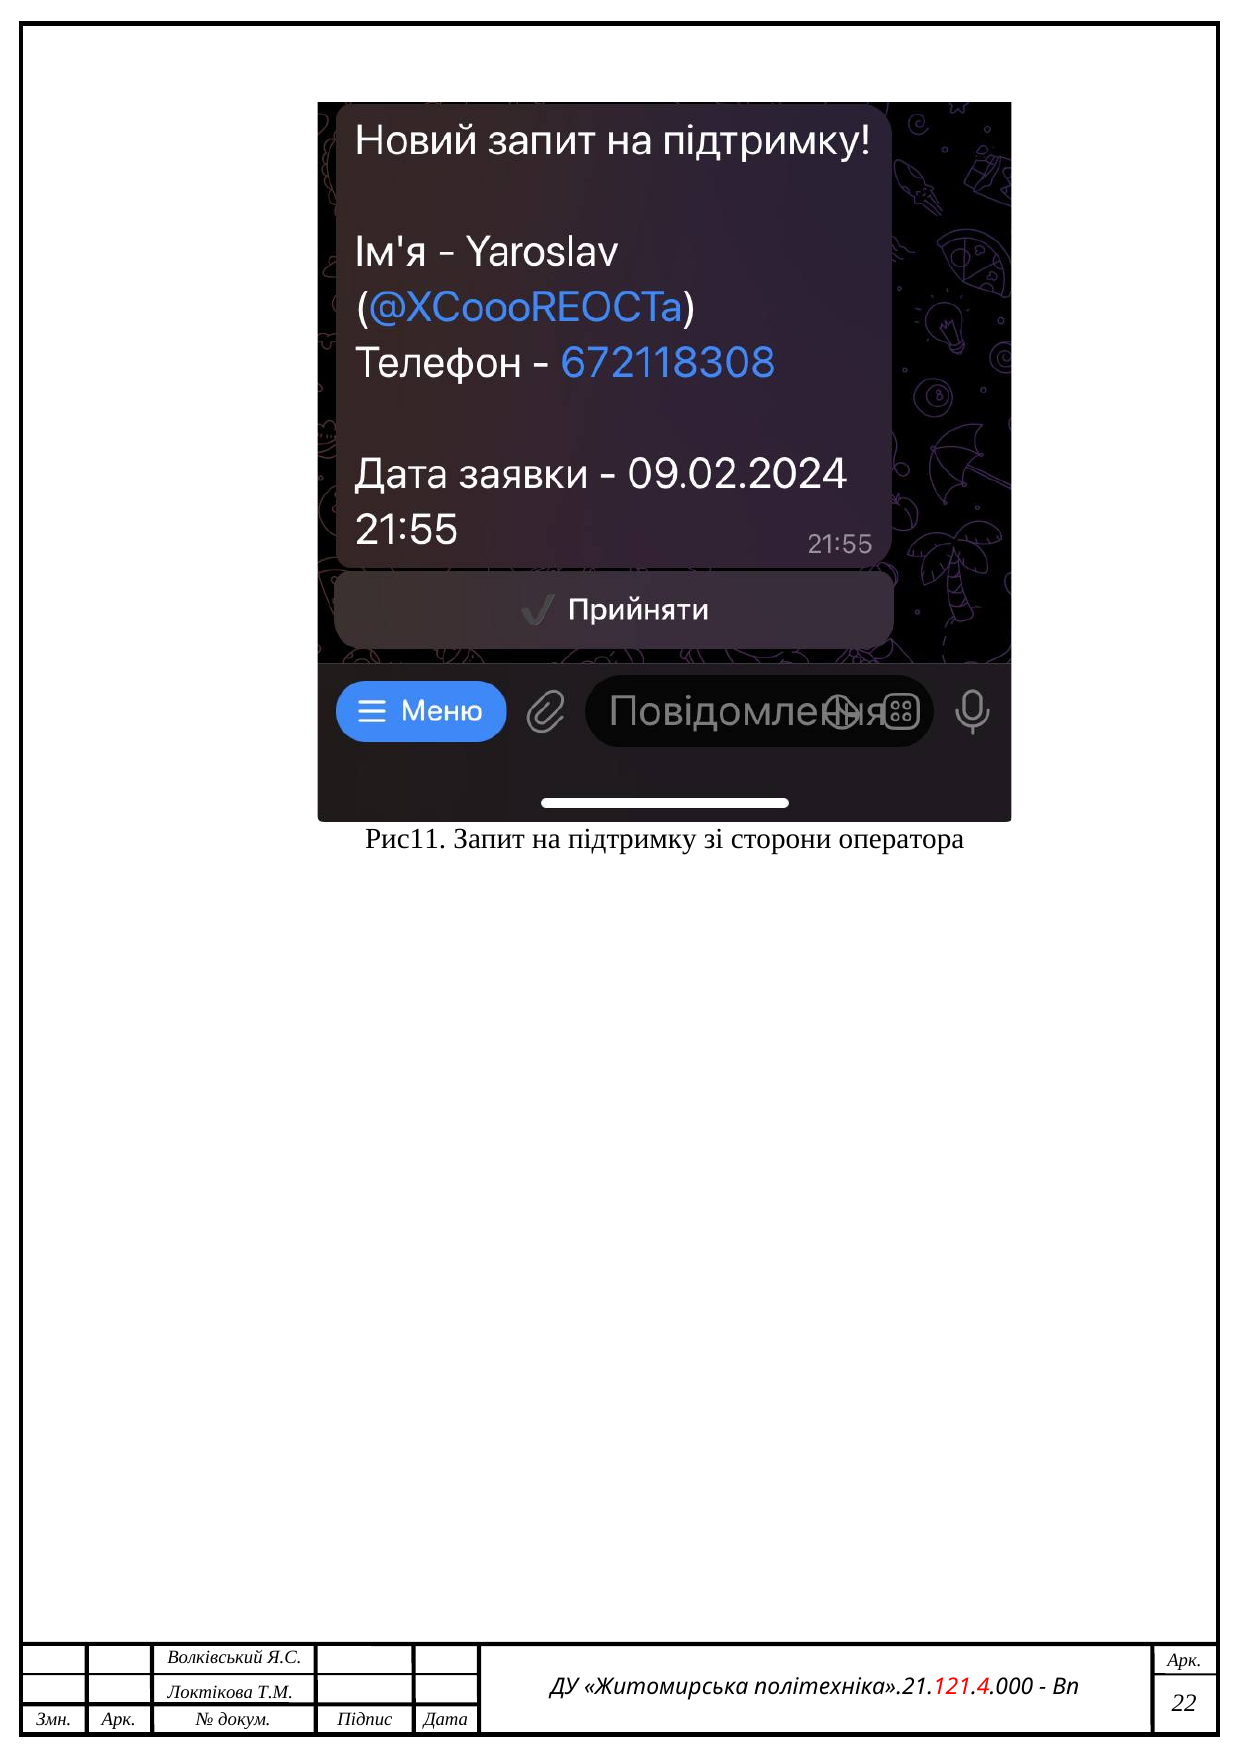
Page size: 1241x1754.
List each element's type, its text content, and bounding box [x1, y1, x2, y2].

text Рис11. Запит на підтримку зі сторони оператора [148, 821, 1181, 855]
picture [317, 102, 1012, 822]
